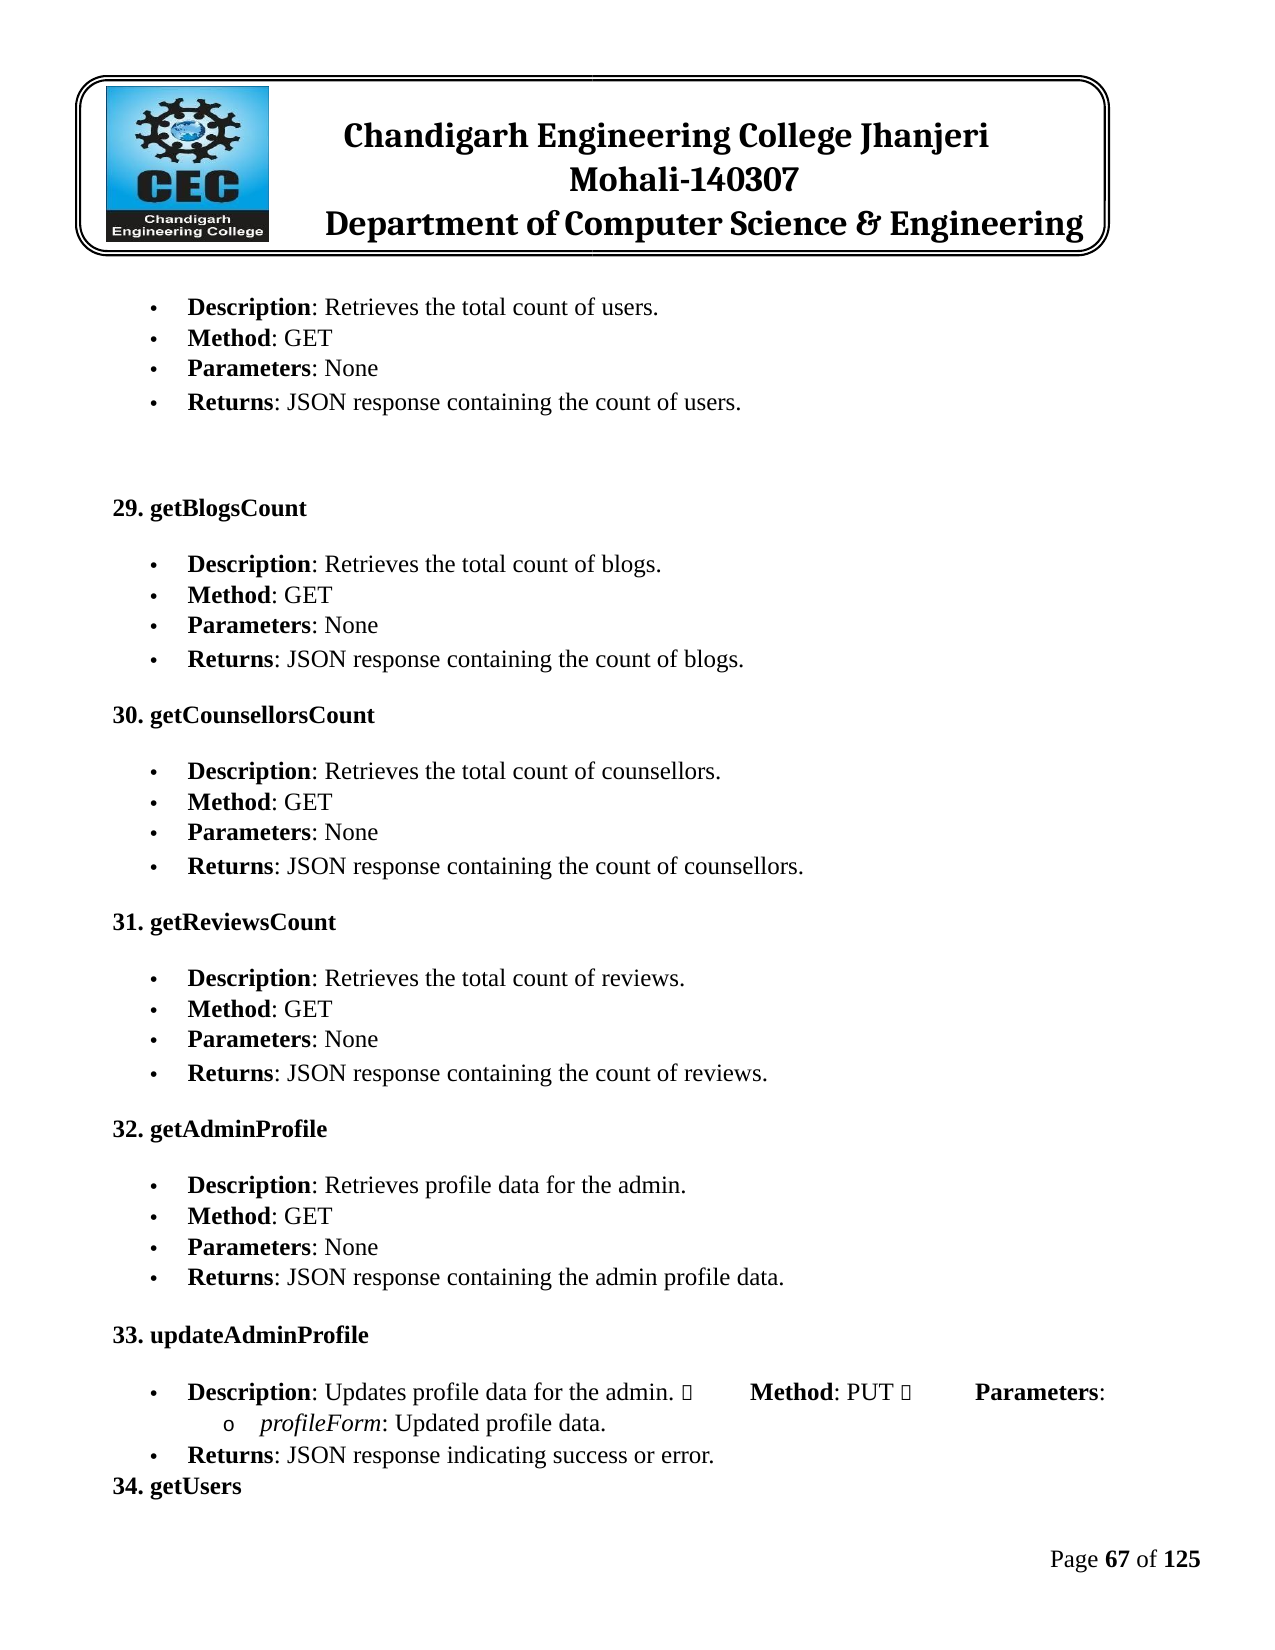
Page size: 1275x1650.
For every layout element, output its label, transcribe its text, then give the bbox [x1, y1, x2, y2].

list Method: GET [150, 1201, 1207, 1230]
list Returns: JSON response containing the count of counsellors. [150, 848, 1207, 884]
list Description: Retrieves the total count of blogs. [150, 549, 1207, 578]
list getAdminProfile [112, 1114, 1208, 1142]
list Parameters: None [150, 1024, 1207, 1053]
list Description: Retrieves the total count of reviews. [150, 963, 1207, 992]
list Description: Retrieves the total count of counsellors. [150, 756, 1207, 785]
list Description: Retrieves the total count of users. [150, 292, 1207, 321]
list getUsers [112, 1471, 1208, 1500]
list Returns: JSON response containing the count of reviews. [150, 1055, 1207, 1091]
list updateAdminProfile [112, 1320, 1208, 1349]
list Parameters: None [150, 1232, 1207, 1260]
picture [106, 86, 269, 204]
list Method: GET [150, 580, 1207, 609]
text o profileForm: Updated profile data. [75, 1408, 1208, 1438]
list Method: GET [150, 994, 1207, 1023]
list Parameters: None [150, 610, 1207, 639]
list getCounsellorsCount [112, 700, 1208, 728]
list Parameters: None [150, 817, 1207, 846]
picture [106, 209, 269, 242]
list Description: Updates profile data for the admin.  Method: PUT  Parameters: [150, 1377, 1207, 1406]
list Returns: JSON response containing the count of users. [150, 383, 1207, 420]
list Description: Retrieves profile data for the admin. [150, 1170, 1207, 1199]
list Method: GET [150, 323, 1207, 351]
list Returns: JSON response indicating success or error. [150, 1440, 1207, 1469]
list getReviewsCount [112, 907, 1208, 935]
list Returns: JSON response containing the admin profile data. [150, 1262, 1207, 1291]
list getBlogsCount [112, 493, 1208, 522]
list Method: GET [150, 787, 1207, 816]
list Parameters: None [150, 353, 1207, 382]
list Returns: JSON response containing the count of blogs. [150, 641, 1207, 677]
